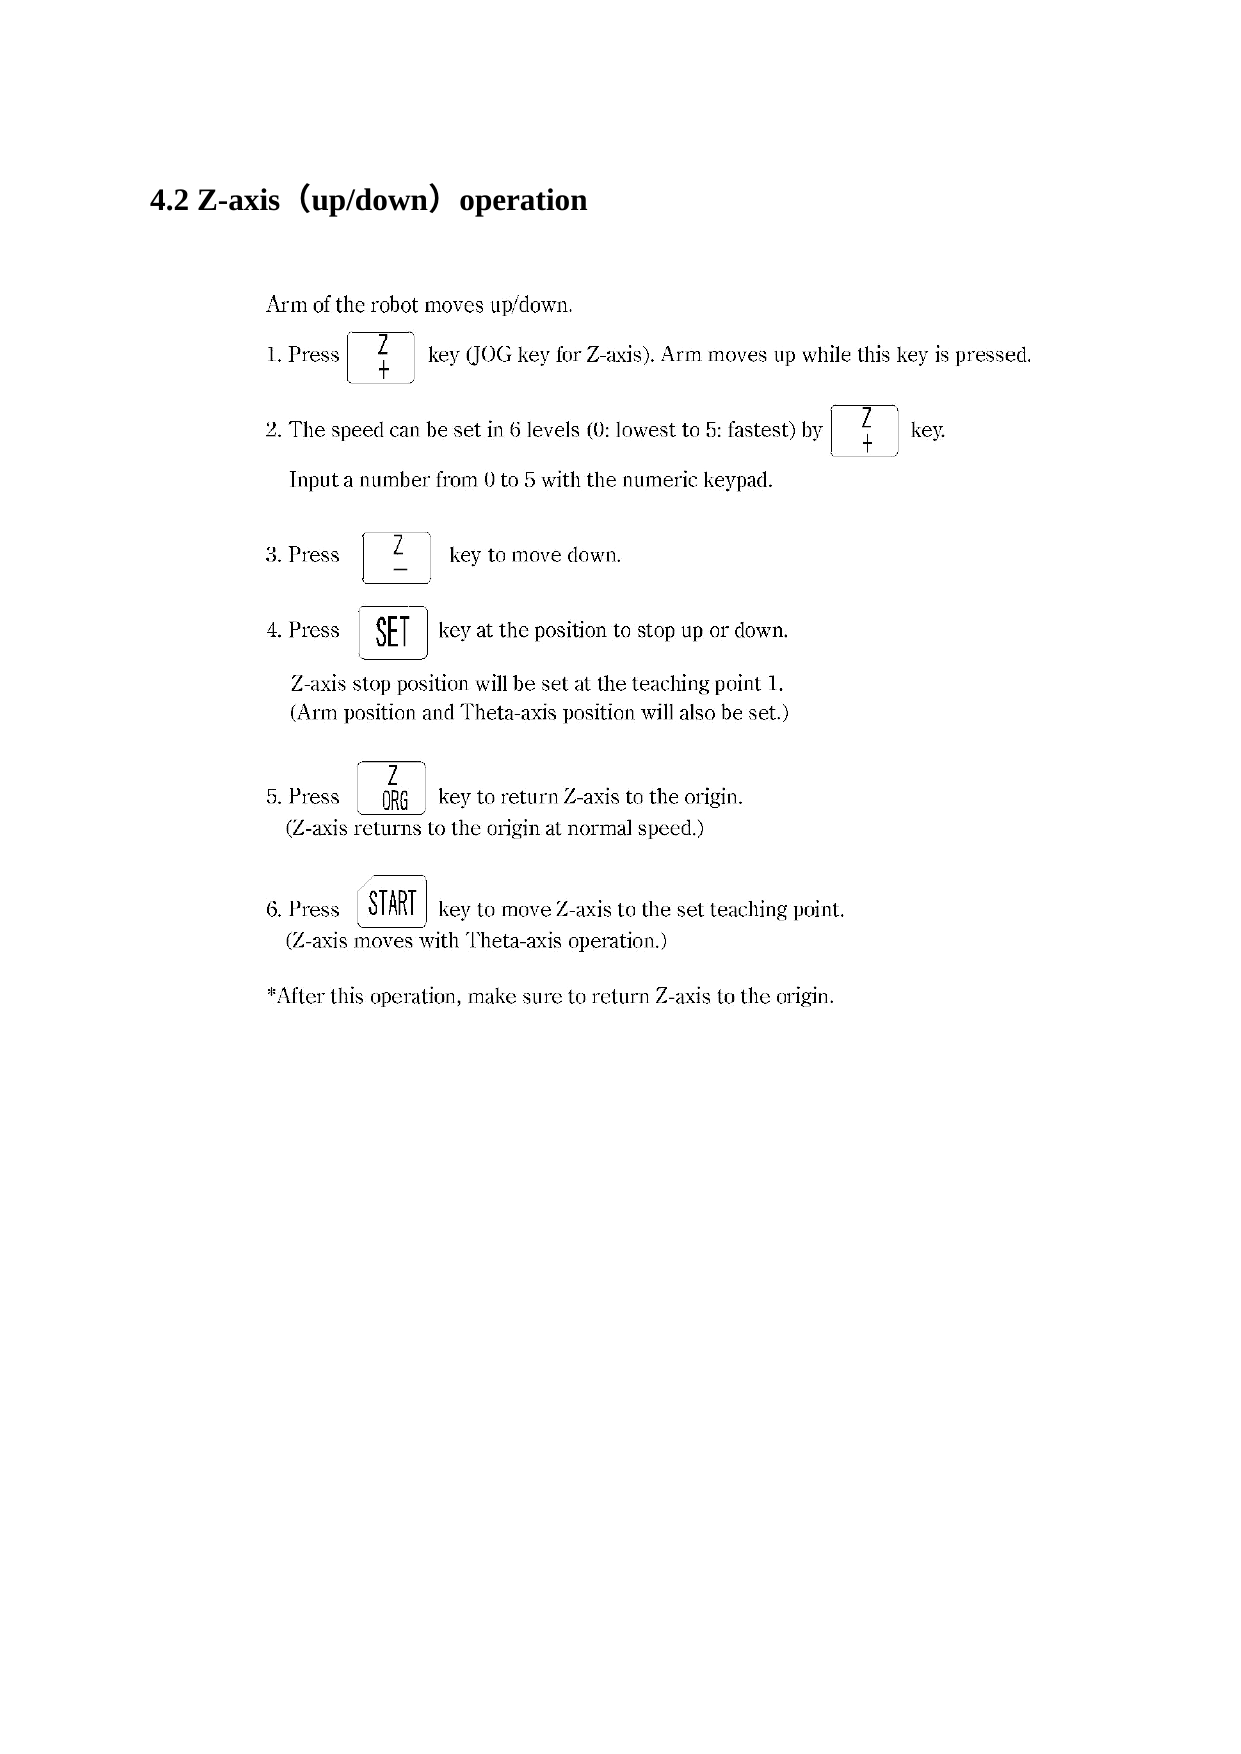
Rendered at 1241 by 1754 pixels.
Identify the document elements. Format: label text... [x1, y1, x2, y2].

picture [266, 295, 572, 316]
text 4.2 Z-axis（up/down）operation [150, 174, 1090, 219]
picture [266, 329, 1030, 1007]
